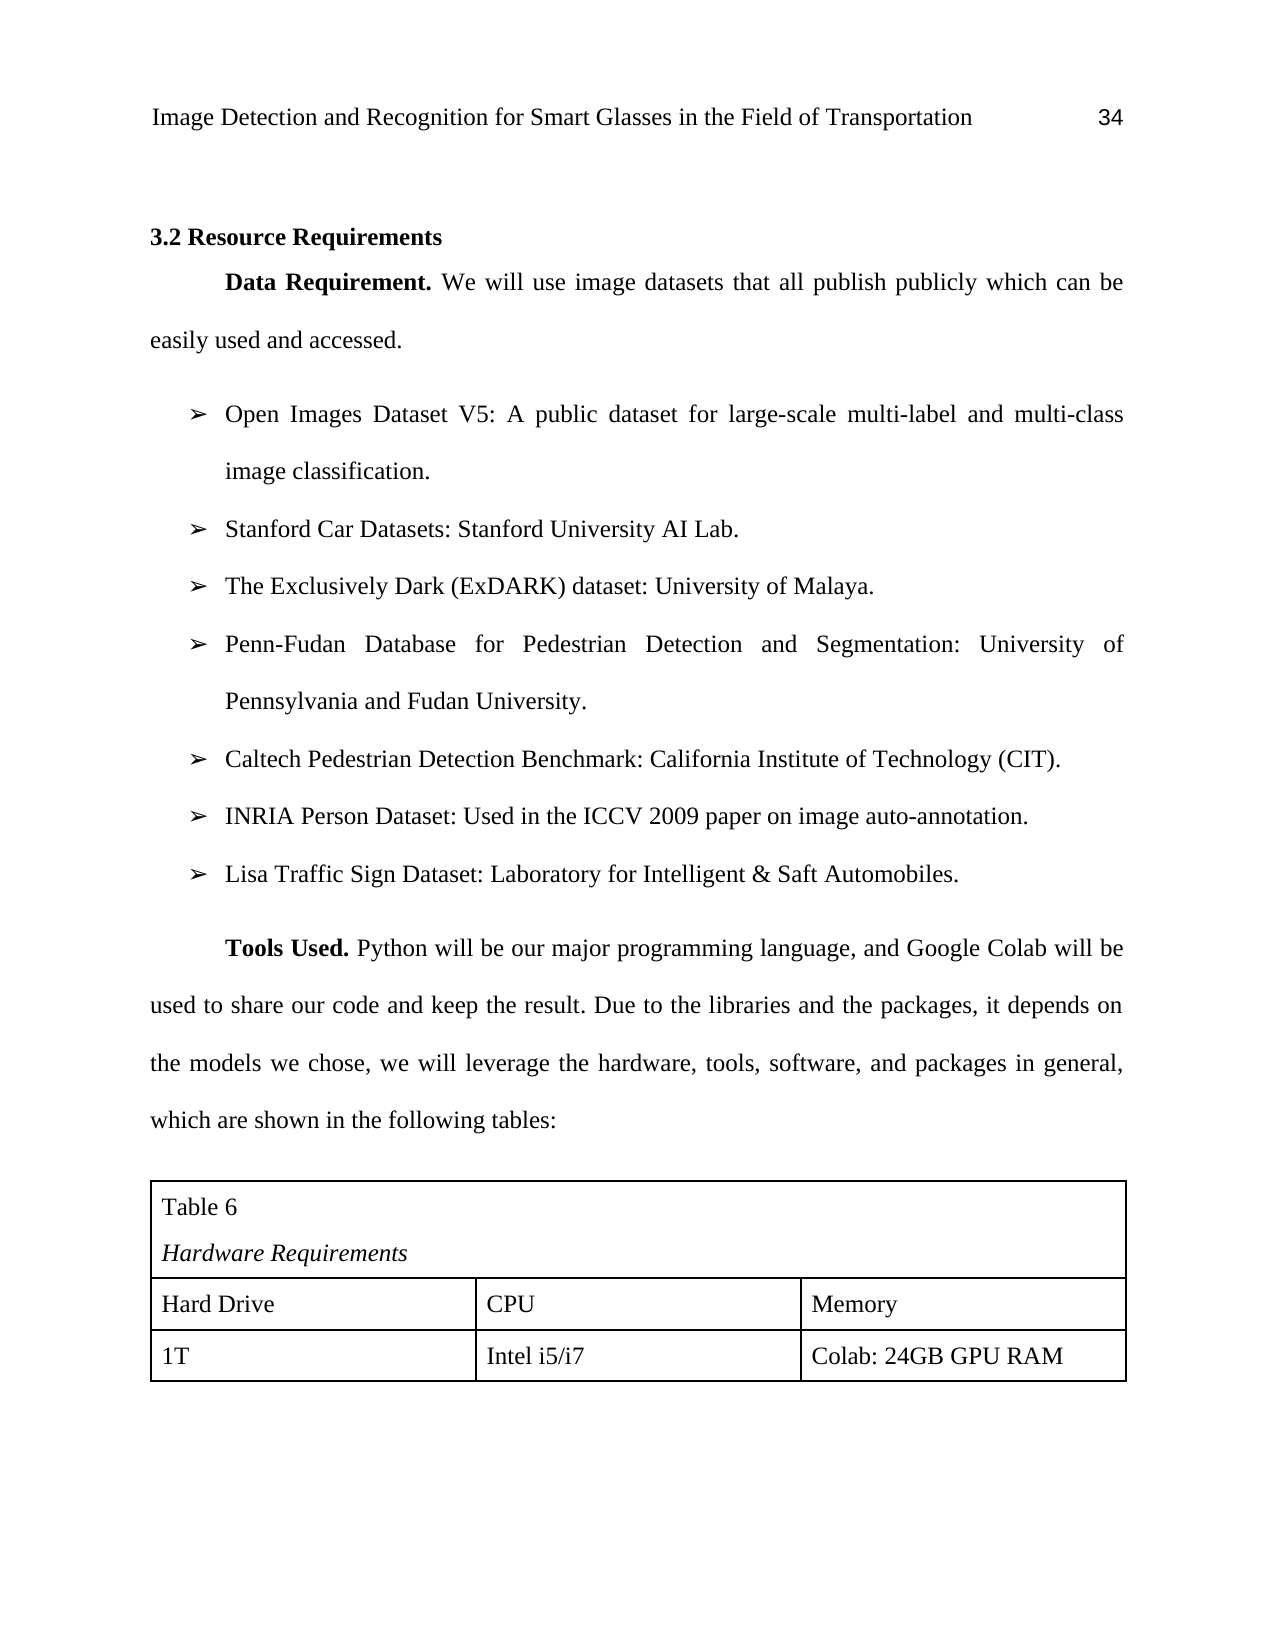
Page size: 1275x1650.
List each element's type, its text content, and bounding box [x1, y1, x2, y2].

subtitle 3.2 Resource Requirements [150, 222, 1125, 251]
table_cell Intel i5/i7 [477, 1331, 800, 1380]
table_cell 1T [152, 1331, 475, 1380]
list Open Images Dataset V5: A public dataset for large-scale multi-label and multi-class image classification. [187, 399, 1125, 485]
text Tools Used. Python will be our major programming language, and Google Colab will be used to share our code and keep the result. Due to the libraries and the packages, it depends on the models we chose, we will leverage the hardware, tools, software, and packages in general, which are shown in the following tables: [150, 933, 1125, 1134]
list The Exclusively Dark (ExDARK) dataset: University of Malaya. [187, 571, 1125, 600]
table_header Table 6 Hardware Requirements [152, 1182, 1125, 1277]
list Lisa Traffic Sign Dataset: Laboratory for Intelligent & Saft Automobiles. [187, 859, 1125, 888]
table_cell Memory [802, 1279, 1125, 1328]
list Stanford Car Datasets: Stanford University AI Lab. [187, 514, 1125, 543]
table_cell CPU [477, 1279, 800, 1328]
list Caltech Pedestrian Detection Benchmark: California Institute of Technology (CIT). [187, 744, 1125, 773]
list INRIA Person Dataset: Used in the ICCV 2009 paper on image auto-annotation. [187, 801, 1125, 830]
list Penn-Fudan Database for Pedestrian Detection and Segmentation: University of Pennsylvania and Fudan University. [187, 629, 1125, 715]
text Data Requirement. We will use image datasets that all publish publicly which can be easily used and accessed. [150, 267, 1125, 353]
table_cell Hard Drive [152, 1279, 475, 1328]
table_cell Colab: 24GB GPU RAM [802, 1331, 1125, 1380]
